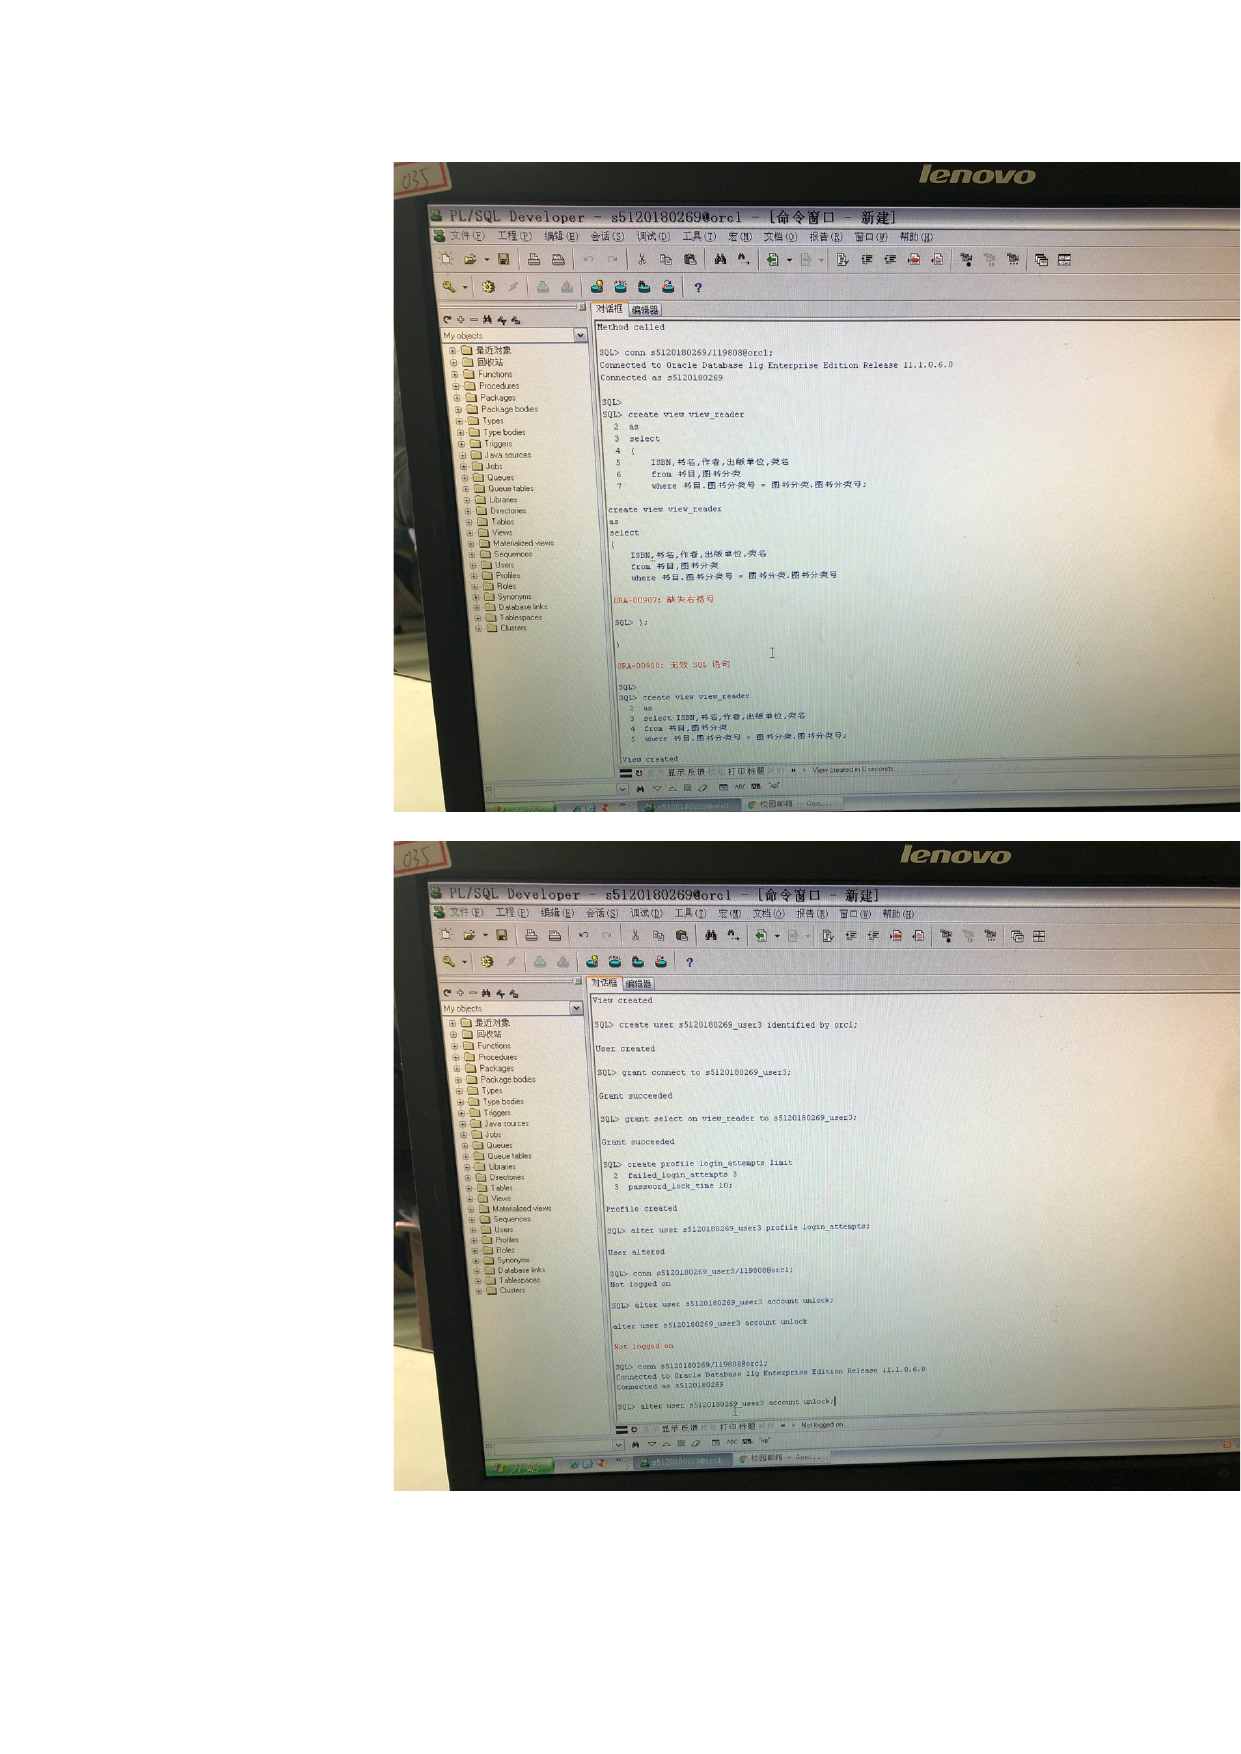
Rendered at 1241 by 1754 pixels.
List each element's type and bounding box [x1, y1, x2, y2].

picture [393, 841, 1241, 1491]
picture [393, 162, 1241, 812]
